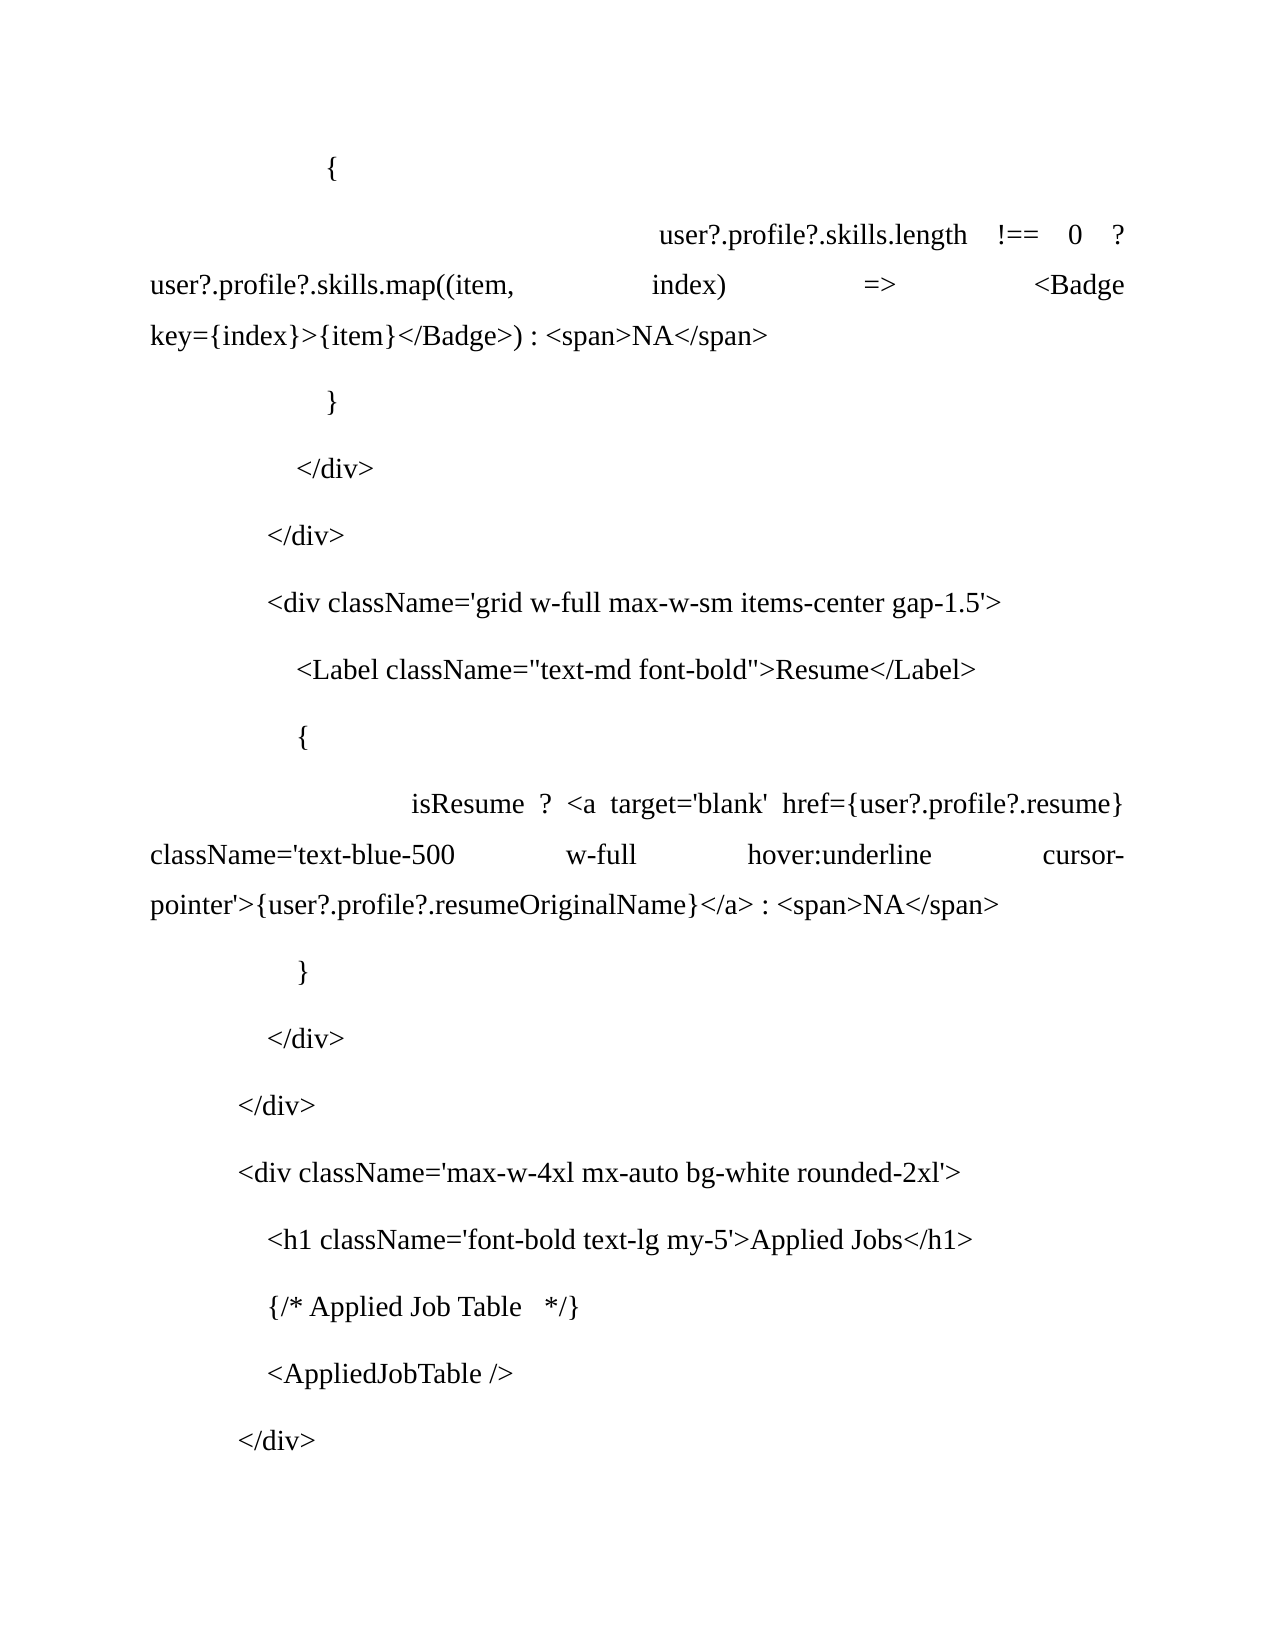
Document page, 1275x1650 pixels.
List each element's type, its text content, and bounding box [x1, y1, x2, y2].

text } [150, 384, 1125, 418]
text </div> [150, 1088, 1125, 1122]
text </div> [150, 518, 1125, 552]
text <Label className="text-md font-bold">Resume</Label> [150, 652, 1125, 686]
text } [150, 954, 1125, 988]
text {/* Applied Job Table */} [150, 1289, 1125, 1322]
text </div> [150, 452, 1125, 485]
text </div> [150, 1021, 1125, 1054]
text <AppliedJobTable /> [150, 1356, 1125, 1389]
text { [150, 150, 1125, 183]
text <h1 className='font-bold text-lg my-5'>Applied Jobs</h1> [150, 1222, 1125, 1256]
text user?.profile?.skills.length !== 0 ? user?.profile?.skills.map((item, index) => <Badge key={index}>{item}</Badge>) : <span>NA</span> [150, 217, 1125, 351]
text <div className='grid w-full max-w-sm items-center gap-1.5'> [150, 586, 1125, 619]
text isResume ? <a target='blank' href={user?.profile?.resume} className='text-blue-500 w-full hover:underline cursor-pointer'>{user?.profile?.resumeOriginalName}</a> : <span>NA</span> [150, 786, 1125, 921]
text <div className='max-w-4xl mx-auto bg-white rounded-2xl'> [150, 1155, 1125, 1188]
text { [150, 719, 1125, 753]
text </div> [150, 1423, 1125, 1456]
